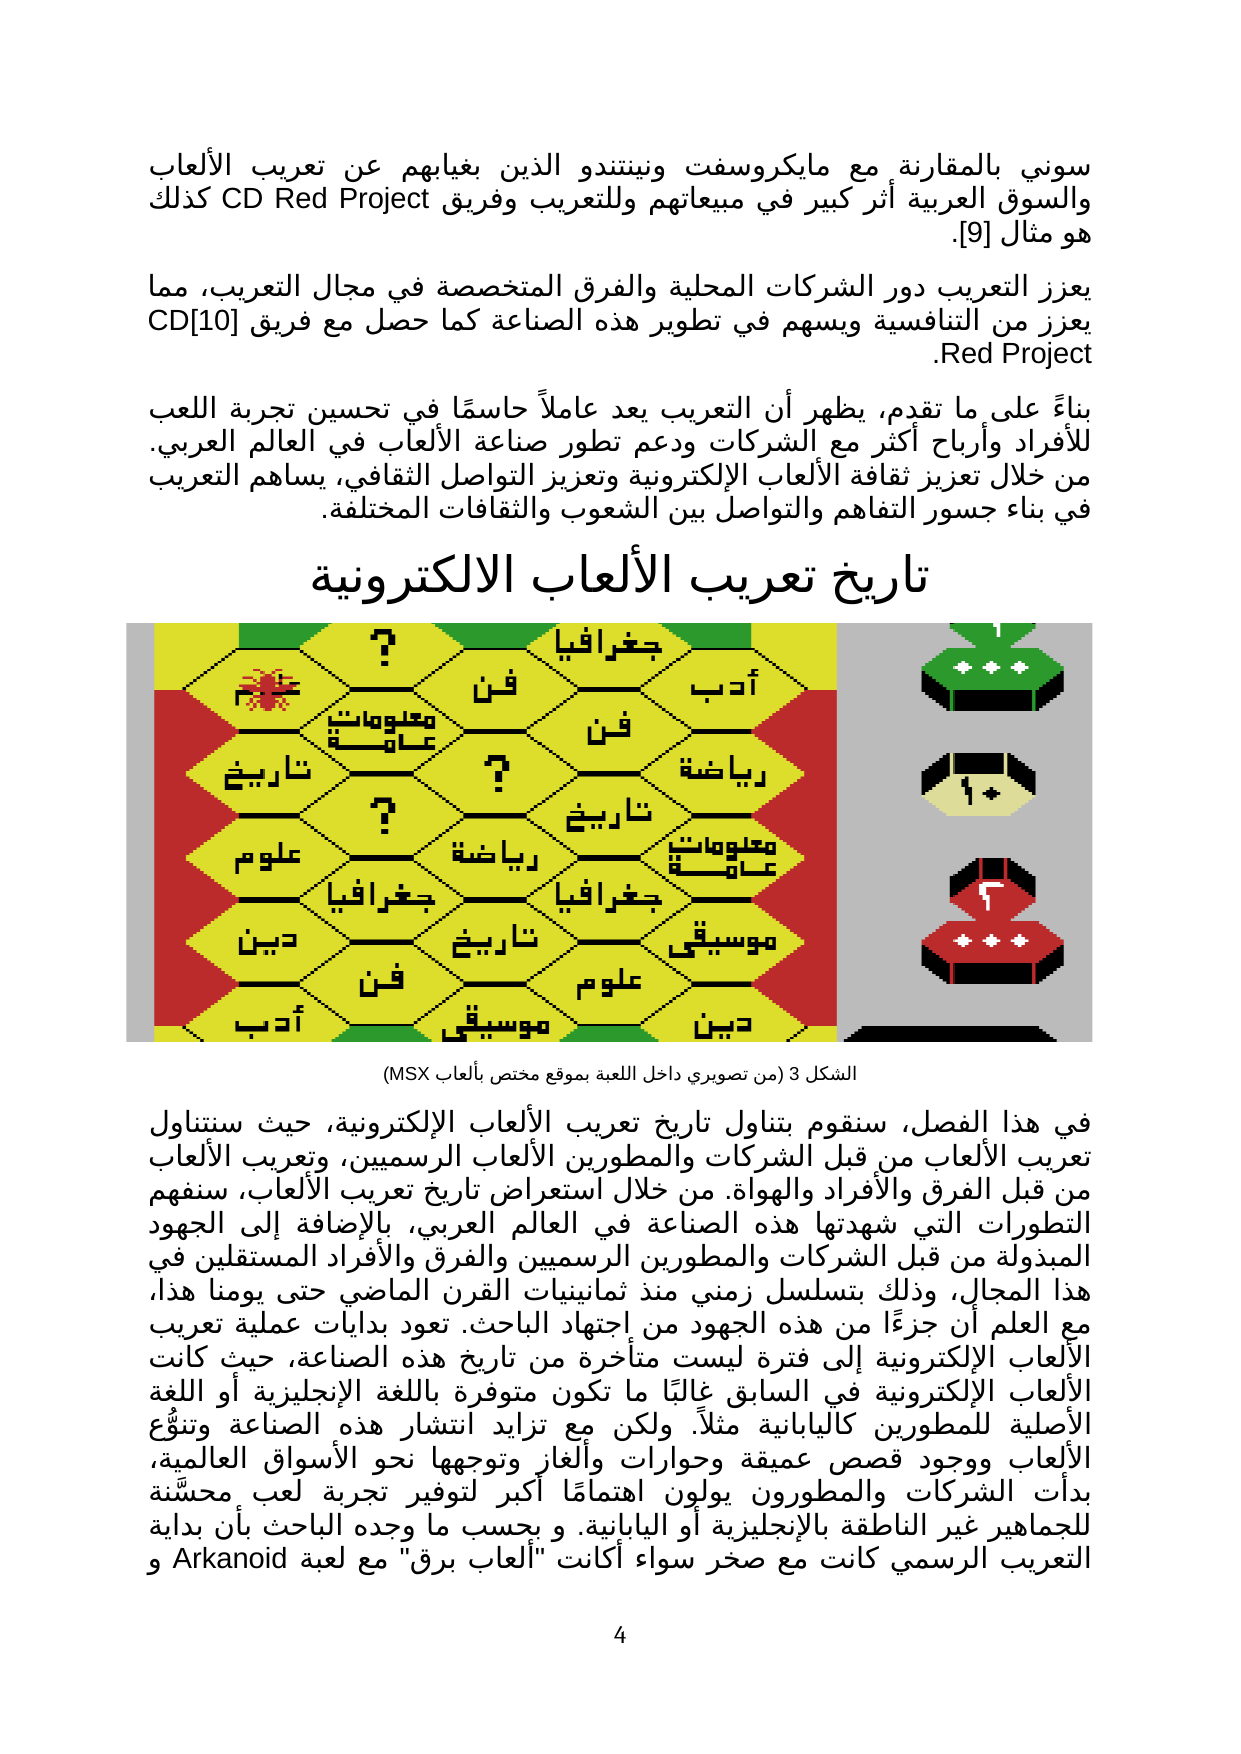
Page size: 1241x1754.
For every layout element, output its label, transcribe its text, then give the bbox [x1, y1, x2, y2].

text بناءً على ما تقدم، يظهر أن التعريب يعد عاملاً حاسمًا في تحسين تجربة اللعب للأفراد وأرباح أكثر مع الشركات ودعم تطور صناعة الألعاب في العالم العربي. من خلال تعزيز ثقافة الألعاب الإلكترونية وتعزيز التواصل الثقافي، يساهم التعريب في بناء جسور التفاهم والتواصل بين الشعوب والثقافات المختلفة.أعلى النموذج [148, 391, 1092, 525]
text تاريخ تعريب الألعاب الالكترونية [148, 546, 1092, 603]
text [148, 148, 1092, 248]
text الشكل 3 (من تصويري داخل اللعبة بموقع مختص بألعاب MSX) [148, 1063, 1092, 1084]
picture [126, 623, 1093, 1042]
text يعزز التعريب دور الشركات المحلية والفرق المتخصصة في مجال التعريب، مما يعزز من التنافسية ويسهم في تطوير هذه الصناعة كما حصل مع فريق [10]CD Red Project. [148, 269, 1092, 370]
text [148, 1105, 1092, 1575]
